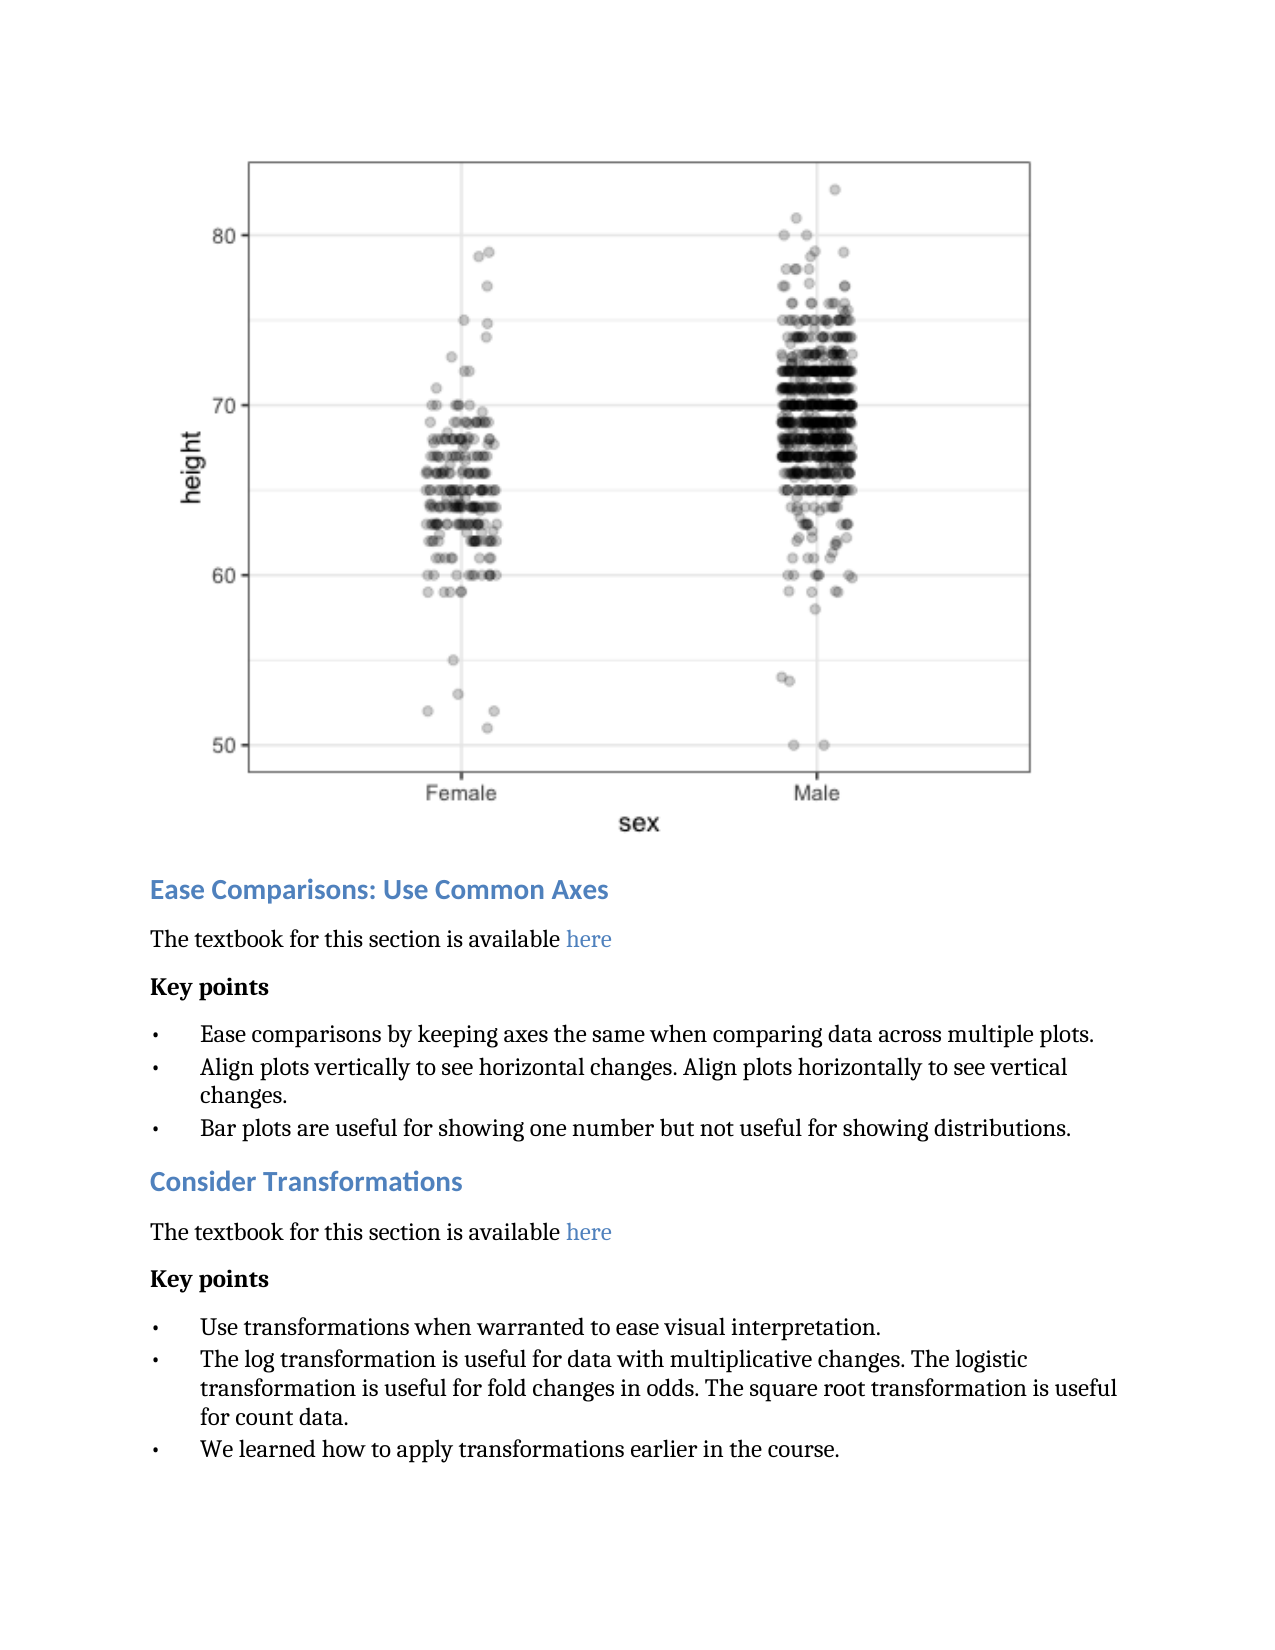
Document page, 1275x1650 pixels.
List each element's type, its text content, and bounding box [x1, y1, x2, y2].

subtitle Consider Transformations [150, 1163, 1125, 1199]
picture [168, 150, 1044, 850]
list Use transformations when warranted to ease visual interpretation. [150, 1313, 1125, 1342]
list Bar plots are useful for showing one number but not useful for showing distributions. [150, 1114, 1125, 1143]
subtitle Ease Comparisons: Use Common Axes [150, 871, 1125, 906]
list We learned how to apply transformations earlier in the course. [150, 1435, 1125, 1464]
list Align plots vertically to see horizontal changes. Align plots horizontally to see vertical changes. [150, 1053, 1125, 1110]
text The textbook for this section is available here [150, 925, 1125, 954]
list Ease comparisons by keeping axes the same when comparing data across multiple plots. [150, 1020, 1125, 1049]
text The textbook for this section is available here [150, 1218, 1125, 1247]
text Key points [150, 1265, 1125, 1294]
text Key points [150, 973, 1125, 1001]
list The log transformation is useful for data with multiplicative changes. The logistic transformation is useful for fold changes in odds. The square root transformation is useful for count data. [150, 1345, 1125, 1432]
